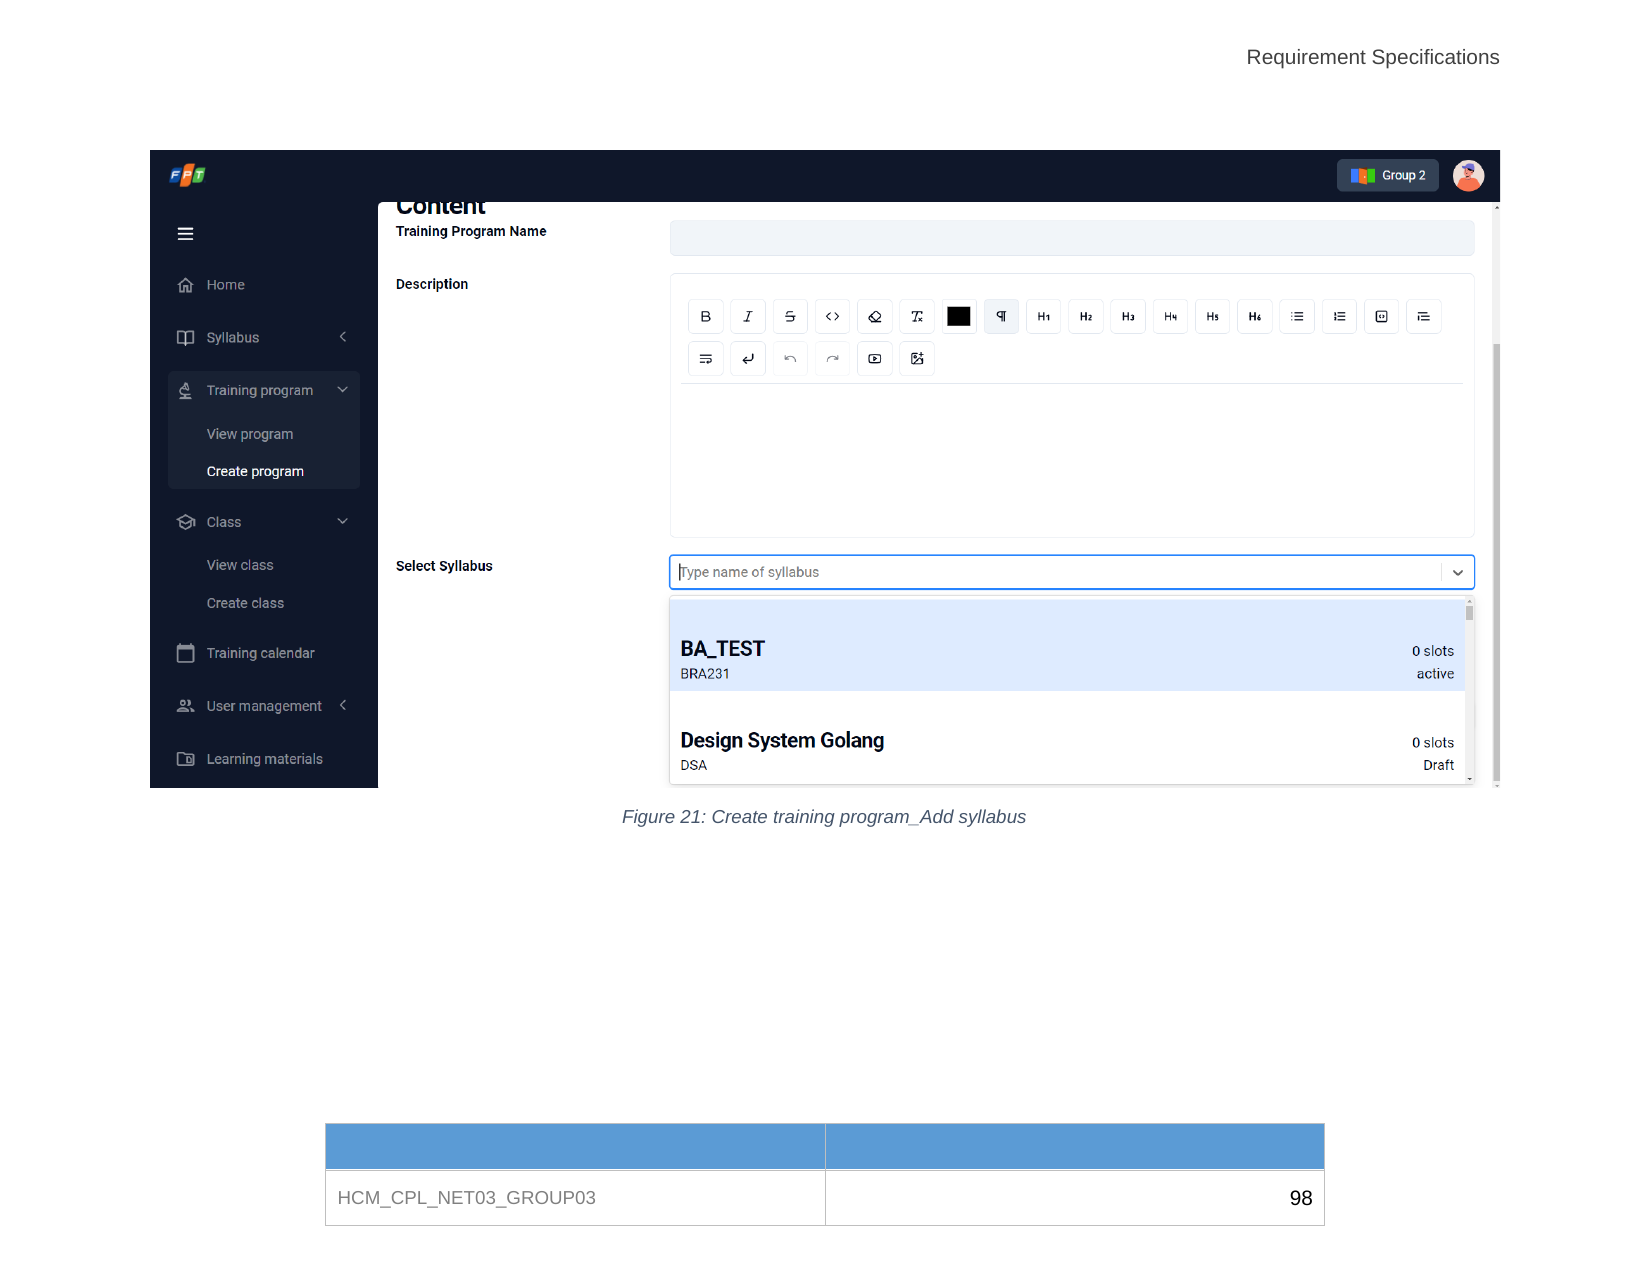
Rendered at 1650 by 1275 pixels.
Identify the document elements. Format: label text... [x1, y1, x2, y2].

text Figure 21: Create training program_Add syllabus [150, 806, 1500, 827]
picture [150, 150, 1500, 788]
